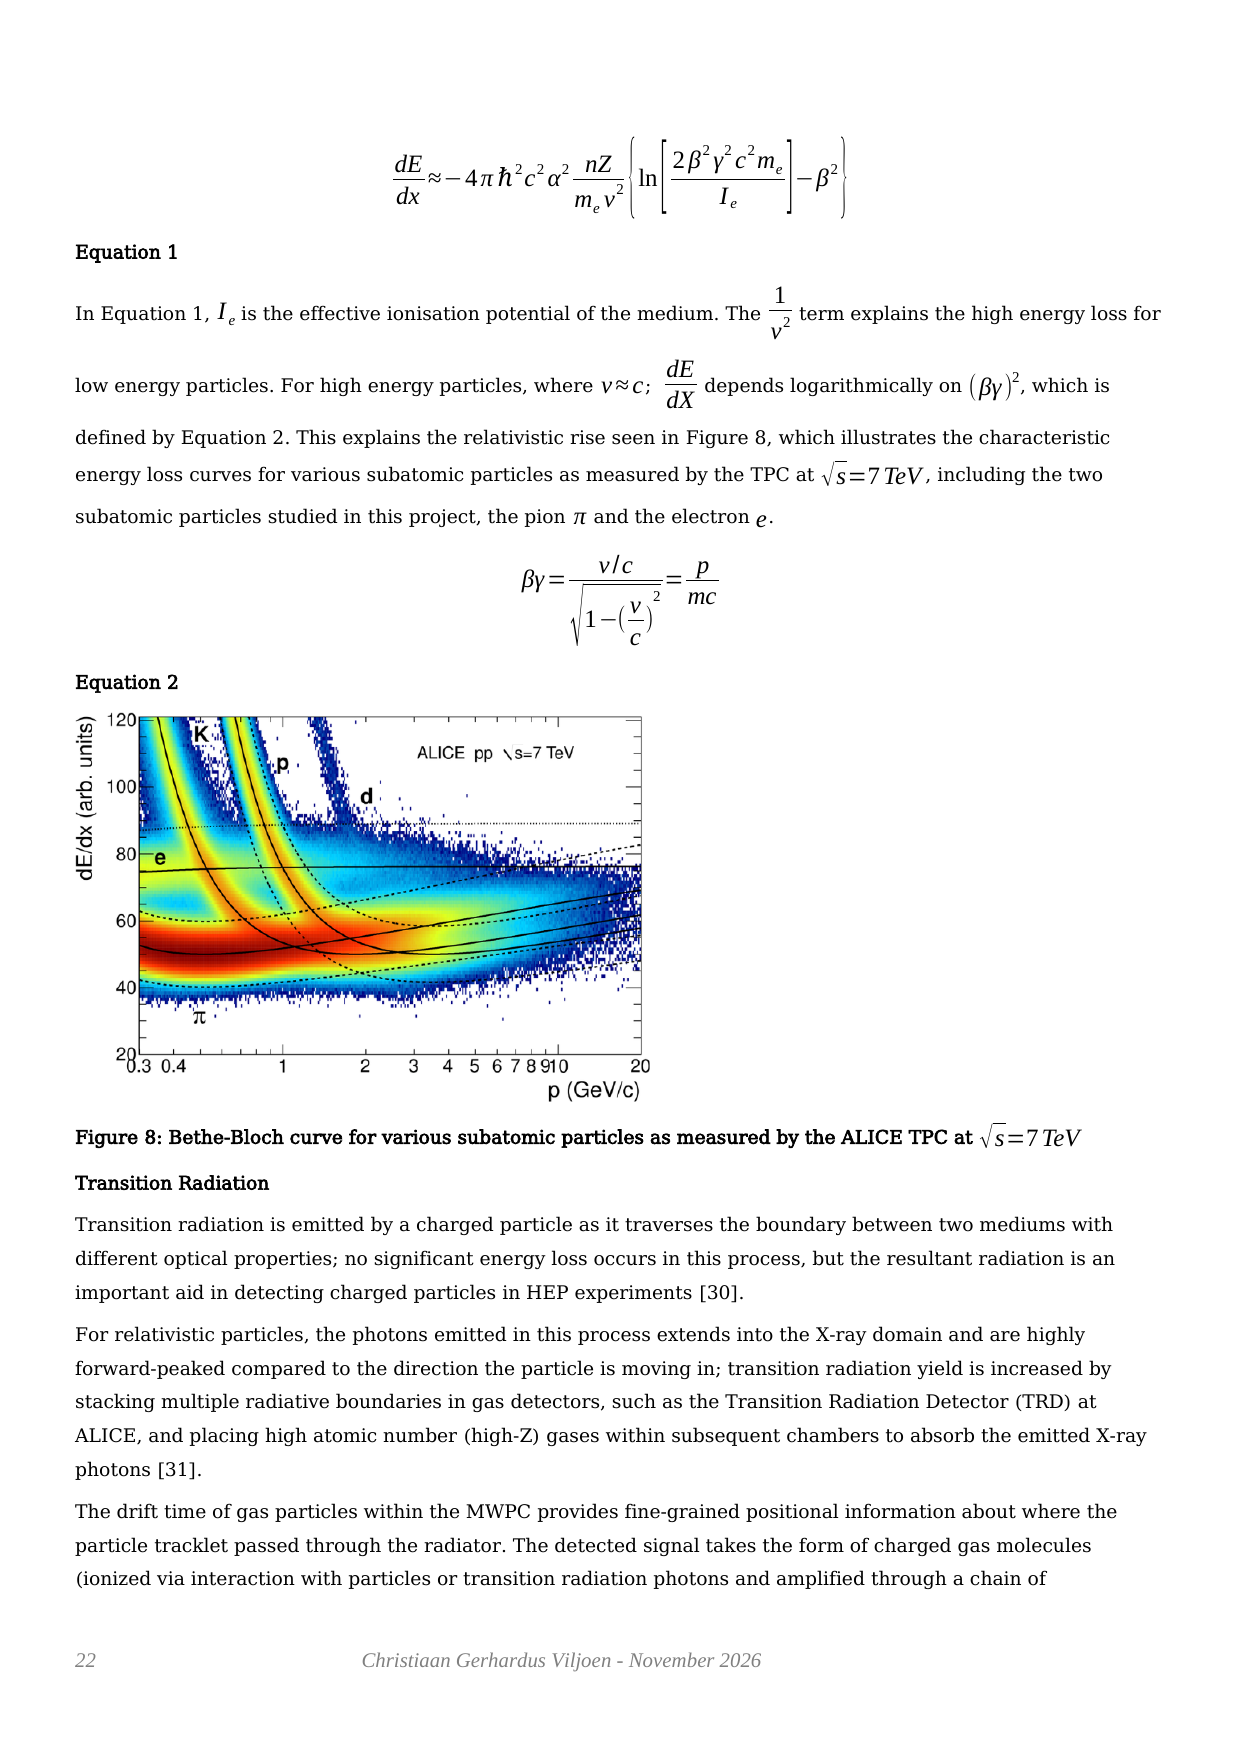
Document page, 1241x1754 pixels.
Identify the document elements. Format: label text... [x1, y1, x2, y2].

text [75, 1499, 1165, 1589]
text In Equation 1, is the effective ionisation potential of the medium. The term explains the high energy loss for low energy particles. For high energy particles, where ; depends logarithmically on , which is defined by Equation 2. This explains the relativistic rise seen in Figure 8, which illustrates the characteristic energy loss curves for various subatomic particles as measured by the TPC at , including the two subatomic particles studied in this project, the pion and the electron . [75, 282, 1165, 532]
text Figure 8: Bethe-Bloch curve for various subatomic particles as measured by the ALICE TPC at [75, 1121, 1165, 1151]
text Equation 1 [75, 240, 1165, 262]
text Equation 2 [75, 670, 1165, 693]
text Transition radiation is emitted by a charged particle as it traverses the boundary between two mediums with different optical properties; no significant energy loss occurs in this process, but the resultant radiation is an important aid in detecting charged particles in HEP experiments . [75, 1213, 1165, 1303]
text Transition Radiation [75, 1171, 1165, 1193]
picture [75, 712, 650, 1102]
text For relativistic particles, the photons emitted in this process extends into the X-ray domain and are highly forward-peaked compared to the direction the particle is moving in; transition radiation yield is increased by stacking multiple radiative boundaries in gas detectors, such as the Transition Radiation Detector (TRD) at ALICE, and placing high atomic number (high-Z) gases within subsequent chambers to absorb the emitted X-ray photons . [75, 1322, 1165, 1480]
